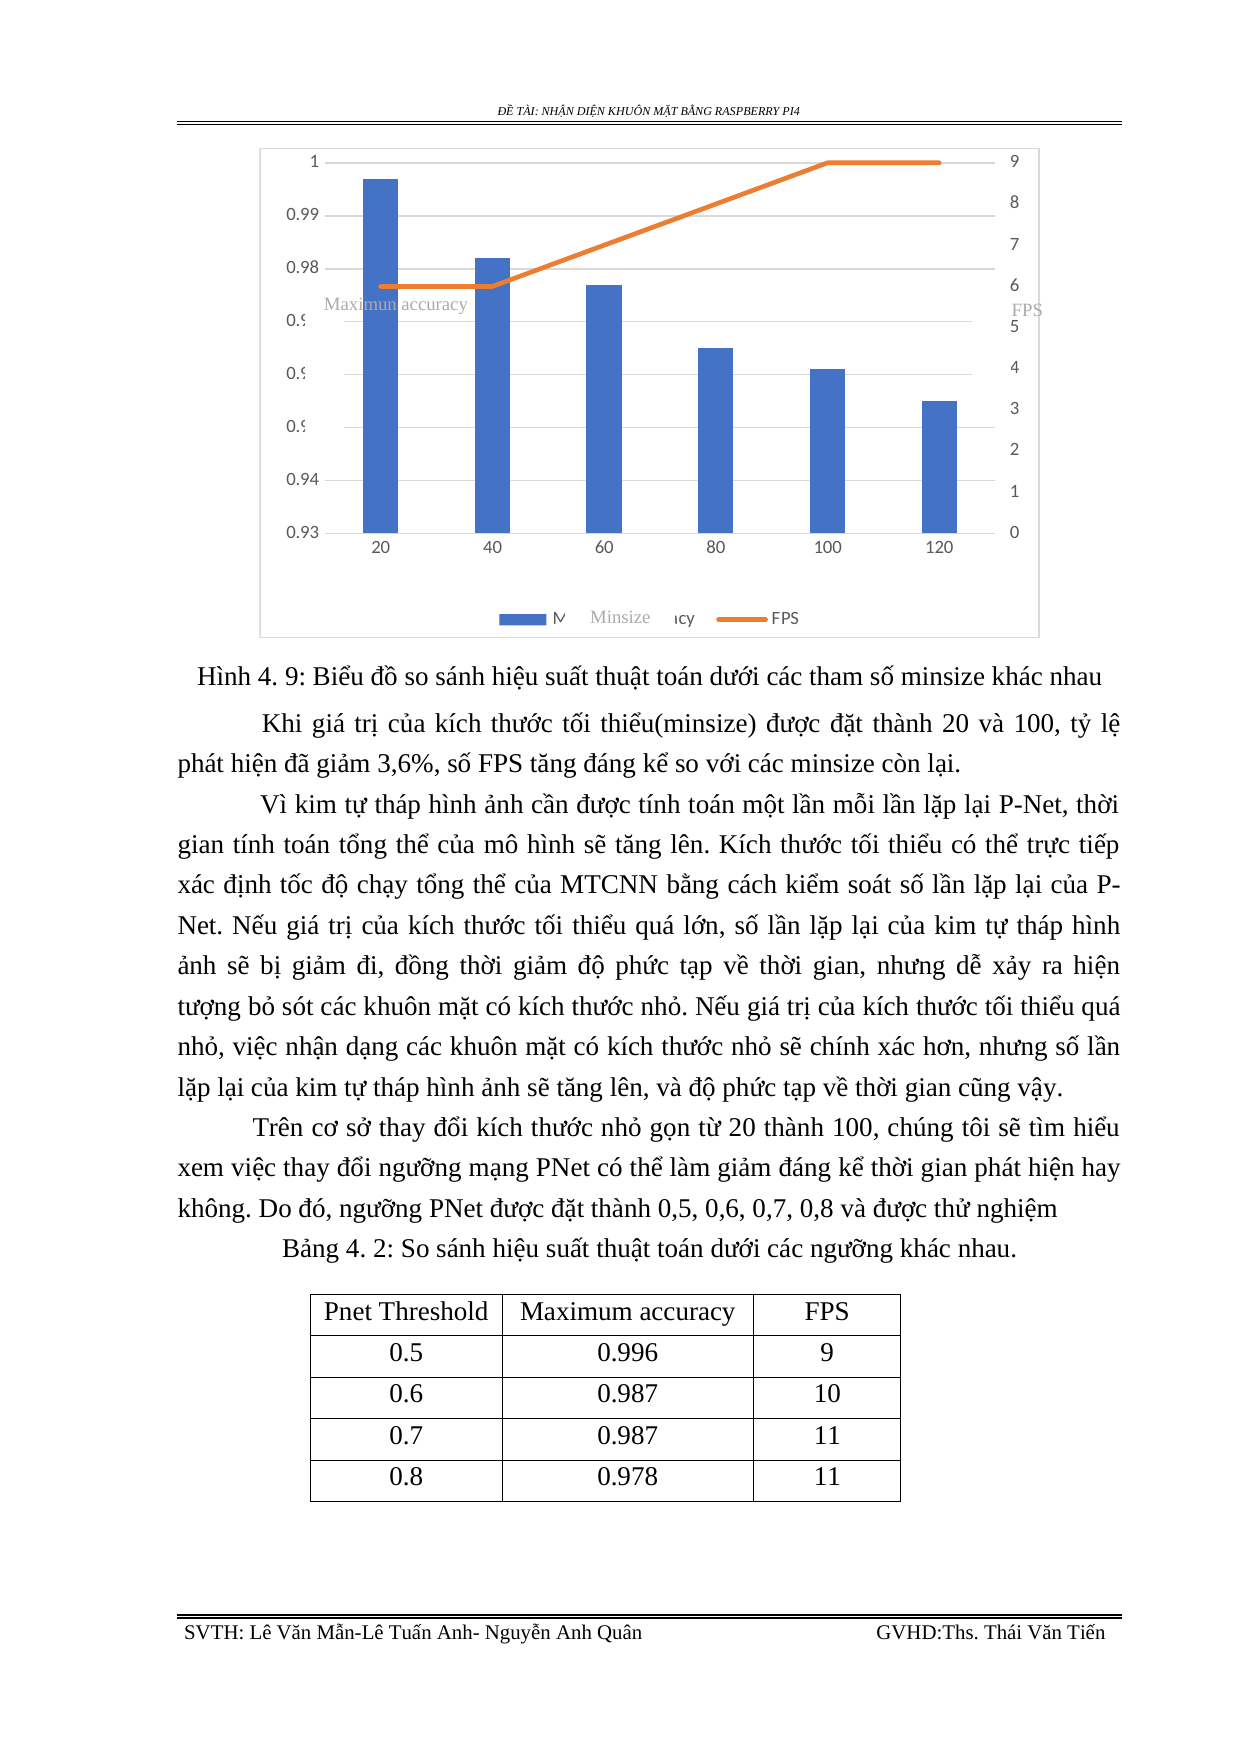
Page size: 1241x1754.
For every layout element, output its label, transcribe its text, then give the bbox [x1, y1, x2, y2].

text Khi giá trị của kích thước tối thiểu(minsize) được đặt thành 20 và 100, tỷ lệ phát hiện đã giảm 3,6%, số FPS tăng đáng kể so với các minsize còn lại. [177, 707, 1122, 778]
table_cell 0.8 [311, 1461, 502, 1501]
table_cell 11 [754, 1419, 900, 1459]
table_header Pnet Threshold [311, 1295, 502, 1335]
table_cell 0.7 [311, 1419, 502, 1459]
text Bảng 4. 2: So sánh hiệu suất thuật toán dưới các ngưỡng khác nhau. [177, 1232, 1122, 1263]
table_cell 0.978 [503, 1461, 753, 1501]
table_cell 0.996 [503, 1336, 753, 1377]
text Vì kim tự tháp hình ảnh cần được tính toán một lần mỗi lần lặp lại P-Net, thời gian tính toán tổng thể của mô hình sẽ tăng lên. Kích thước tối thiểu có thể trực tiếp xác định tốc độ chạy tổng thể của MTCNN bằng cách kiểm soát số lần lặp lại của P-Net. Nếu giá trị của kích thước tối thiểu quá lớn, số lần lặp lại của kim tự tháp hình ảnh sẽ bị giảm đi, đồng thời giảm độ phức tạp về thời gian, nhưng dễ xảy ra hiện tượng bỏ sót các khuôn mặt có kích thước nhỏ. Nếu giá trị của kích thước tối thiểu quá nhỏ, việc nhận dạng các khuôn mặt có kích thước nhỏ sẽ chính xác hơn, nhưng số lần lặp lại của kim tự tháp hình ảnh sẽ tăng lên, và độ phức tạp về thời gian cũng vậy. [177, 788, 1122, 1102]
table_cell 10 [754, 1378, 900, 1418]
table_cell 11 [754, 1461, 900, 1501]
table_cell 0.987 [503, 1378, 753, 1418]
table_header Maximum accuracy [503, 1295, 753, 1335]
table_cell 0.5 [311, 1336, 502, 1377]
table_header FPS [754, 1295, 900, 1335]
table_cell 0.987 [503, 1419, 753, 1459]
table_cell 0.6 [311, 1378, 502, 1418]
text Trên cơ sở thay đổi kích thước nhỏ gọn từ 20 thành 100, chúng tôi sẽ tìm hiểu xem việc thay đổi ngưỡng mạng PNet có thể làm giảm đáng kể thời gian phát hiện hay không. Do đó, ngưỡng PNet được đặt thành 0,5, 0,6, 0,7, 0,8 và được thử nghiệm [177, 1111, 1122, 1223]
table_cell 9 [754, 1336, 900, 1377]
text Hình 4. 9: Biểu đồ so sánh hiệu suất thuật toán dưới các tham số minsize khác nhau [177, 660, 1122, 691]
